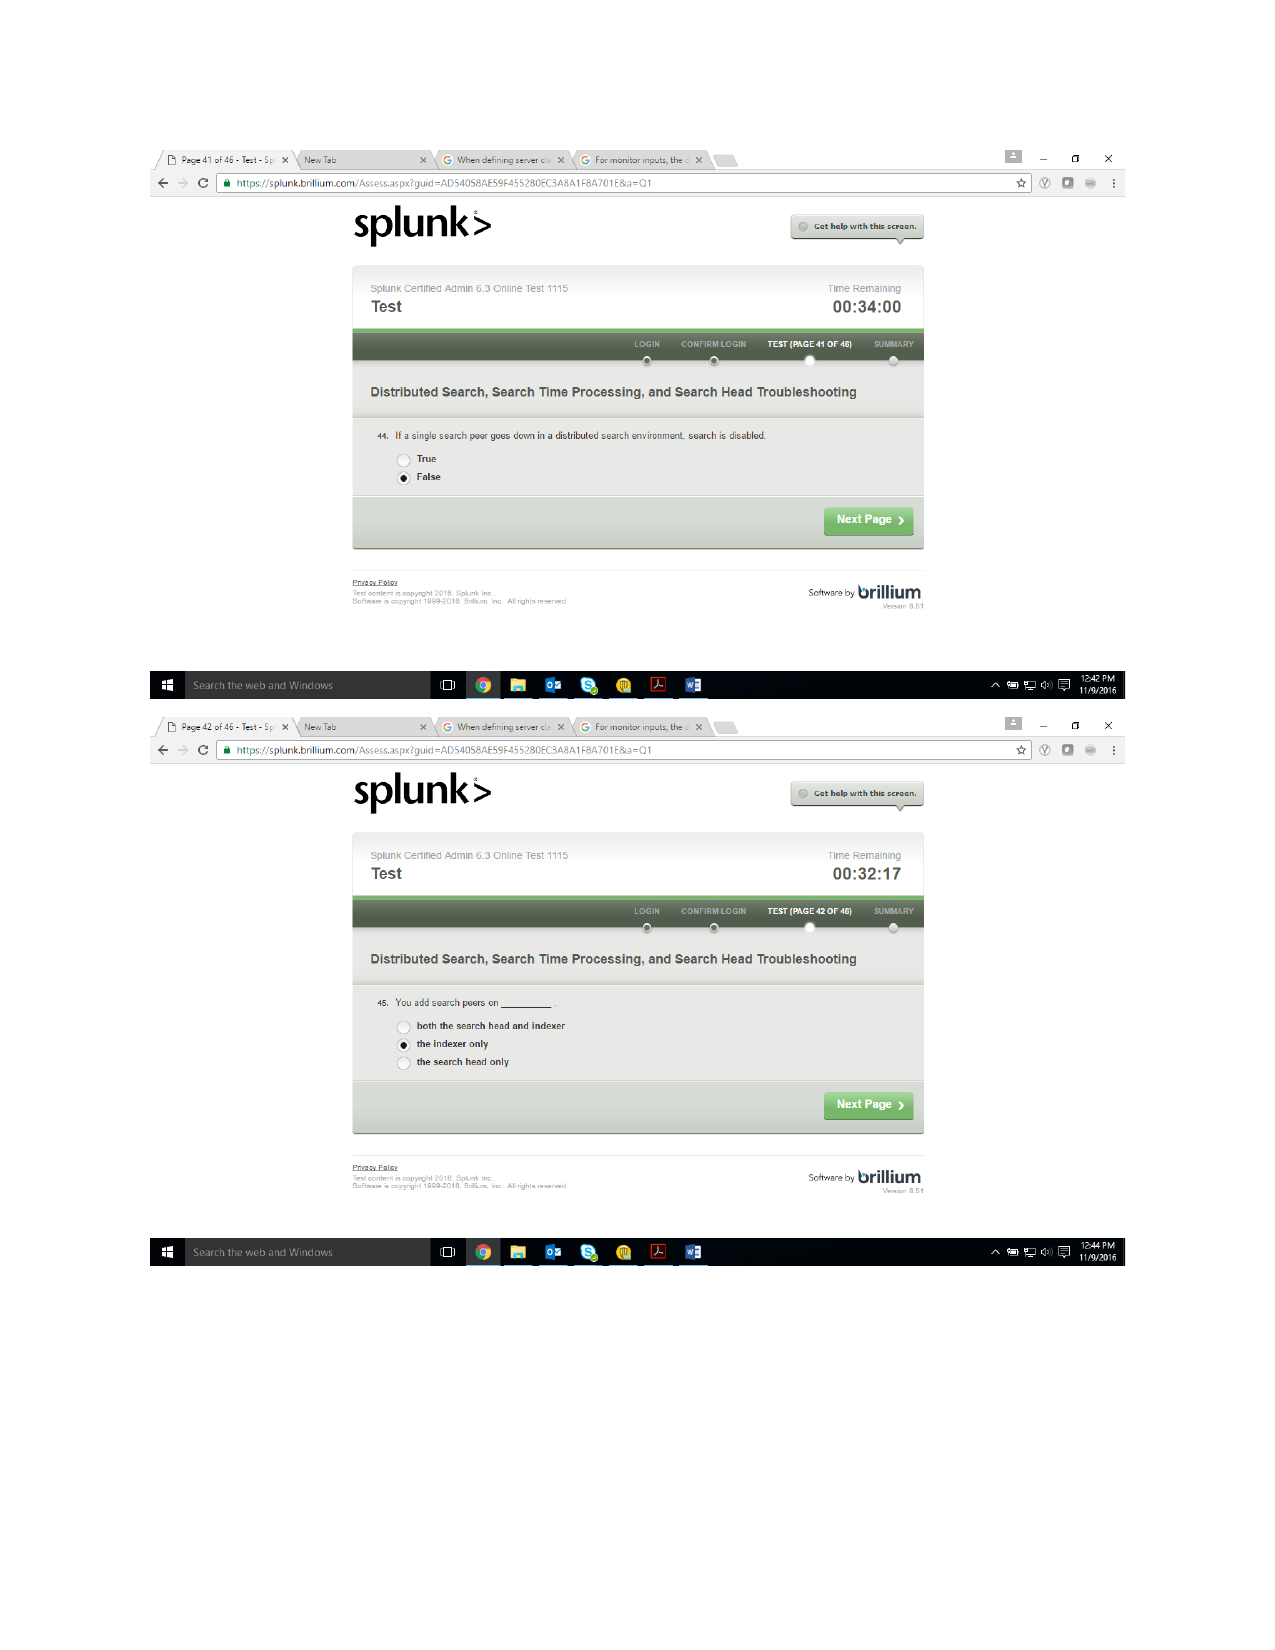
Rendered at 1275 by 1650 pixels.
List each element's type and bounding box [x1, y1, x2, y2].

picture [150, 150, 1125, 699]
picture [150, 717, 1125, 1266]
